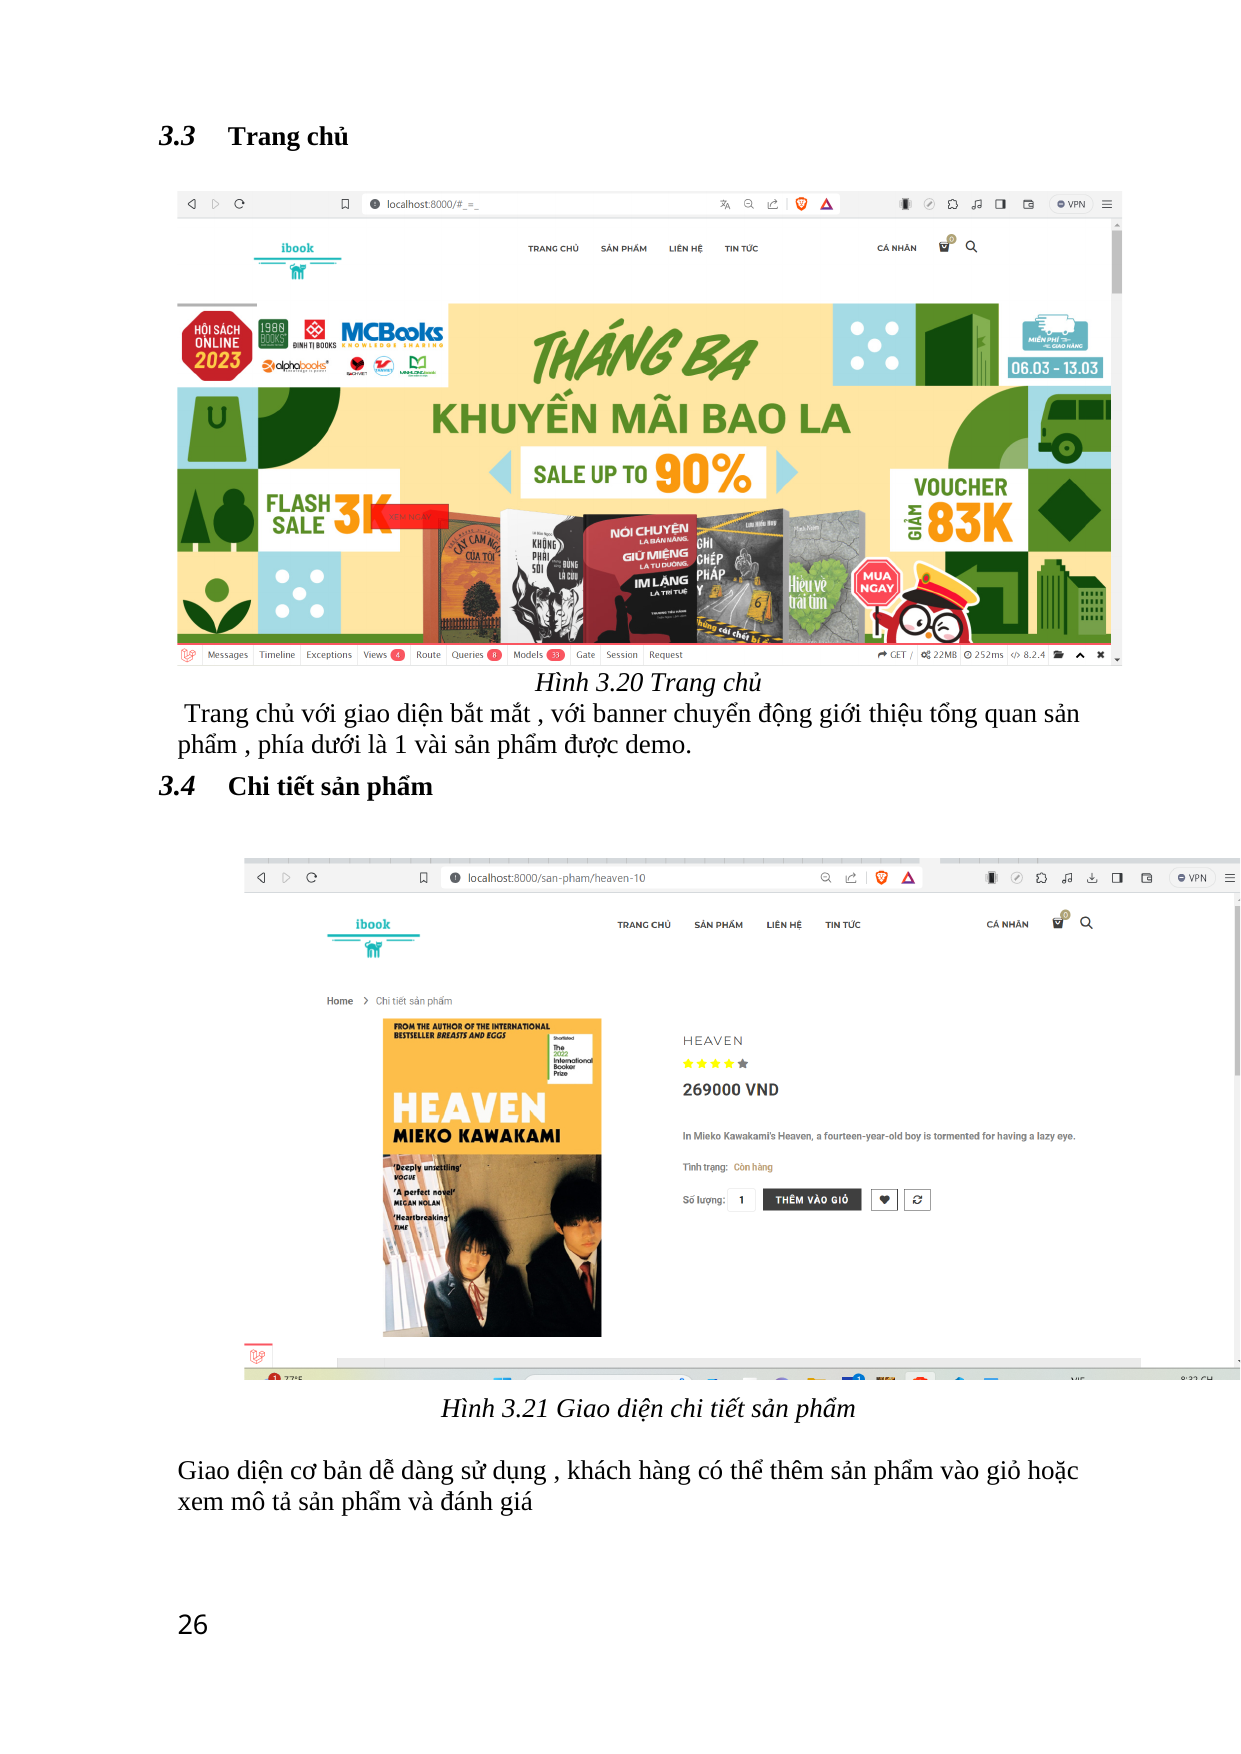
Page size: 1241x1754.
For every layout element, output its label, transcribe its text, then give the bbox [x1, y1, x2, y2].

picture [244, 858, 1241, 1380]
text Giao diện cơ bản dễ dàng sử dụng , khách hàng có thể thêm sản phẩm vào giỏ hoặc xem mô tả sản phẩm và đánh giá [177, 1454, 1122, 1516]
picture [177, 191, 1123, 666]
subtitle Chi tiết sản phẩm [177, 768, 1122, 801]
subtitle Trang chủ [177, 118, 1122, 152]
text Trang chủ với giao diện bắt mắt , với banner chuyển động giới thiệu tổng quan sản phẩm , phía dưới là 1 vài sản phẩm được demo. [177, 697, 1122, 759]
